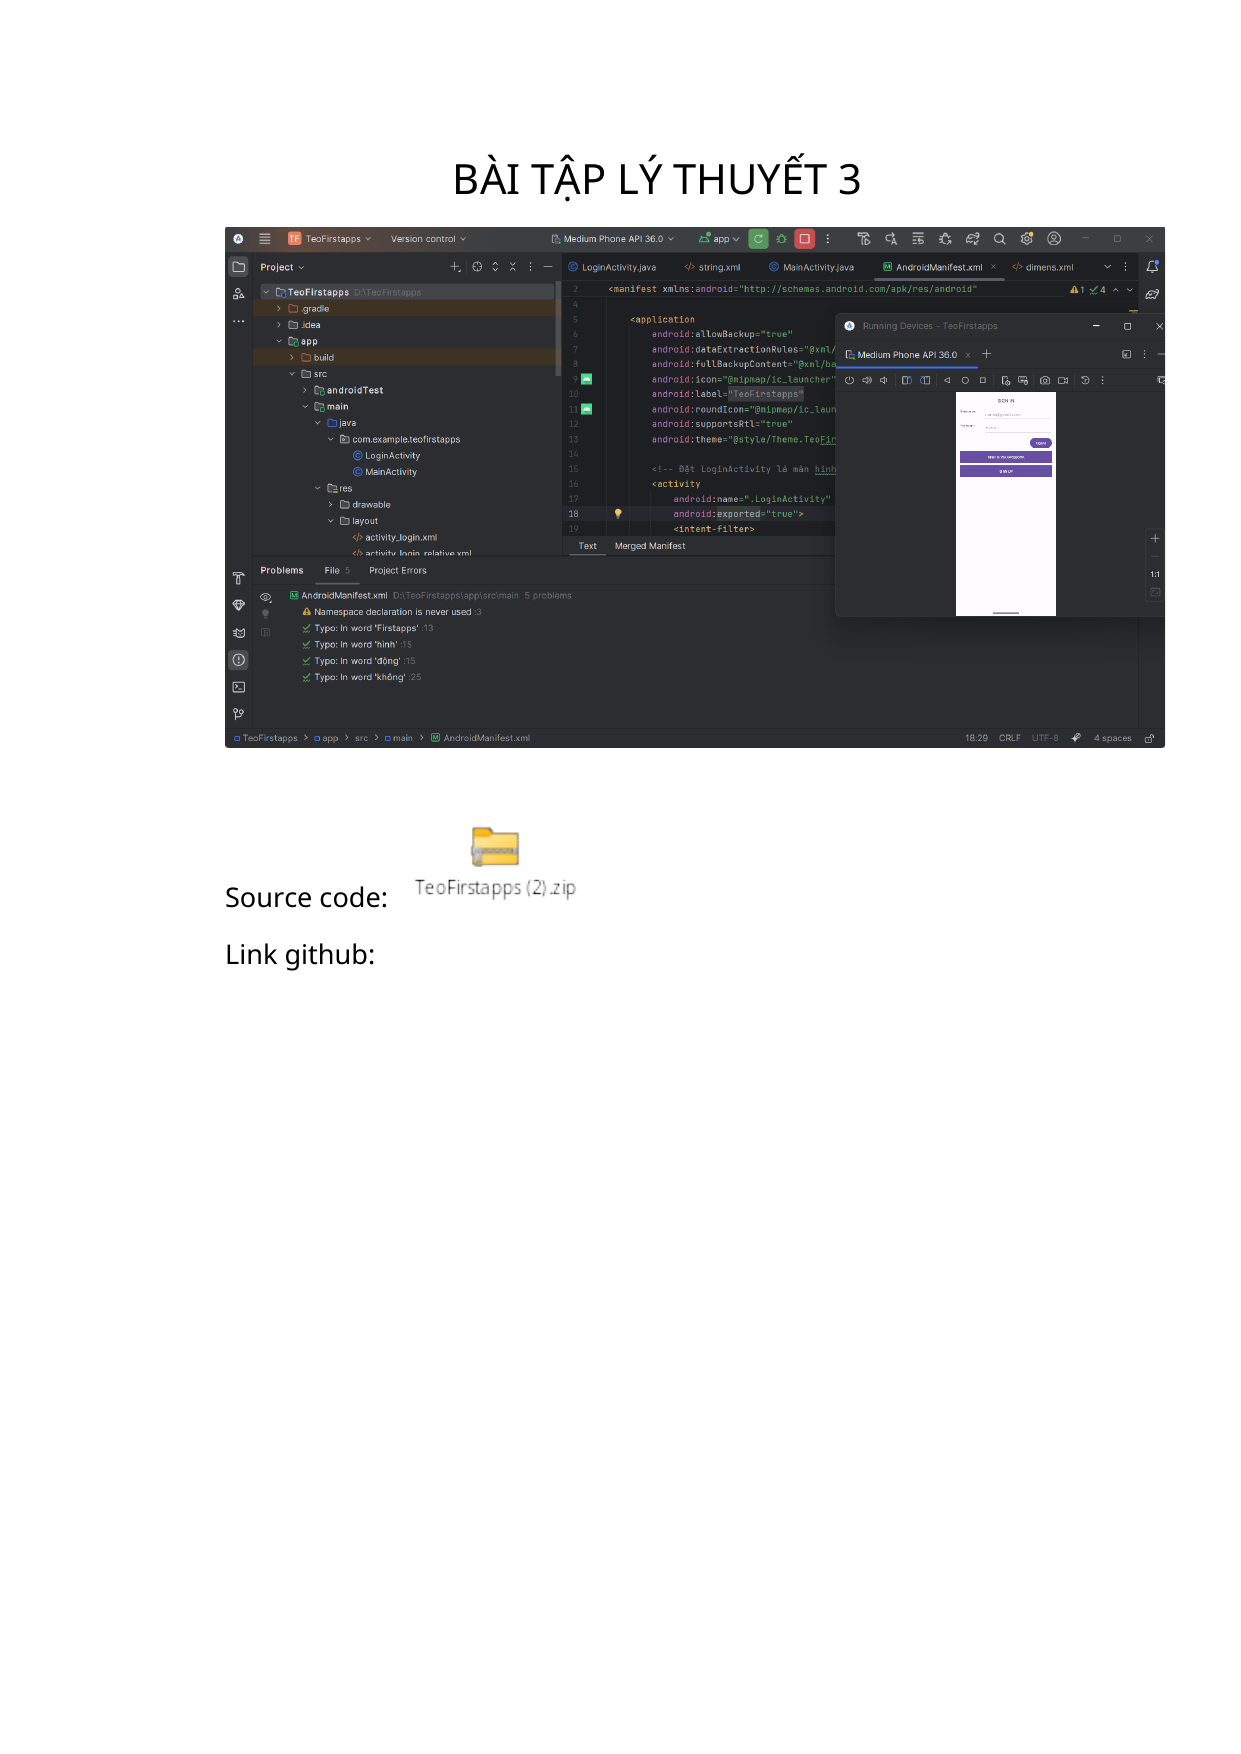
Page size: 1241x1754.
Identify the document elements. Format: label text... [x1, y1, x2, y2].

text Source code: [150, 823, 1090, 916]
text BÀI TẬP LÝ THUYẾT 3 [150, 150, 1090, 207]
text Link github: [150, 935, 1090, 972]
picture [225, 227, 1166, 748]
